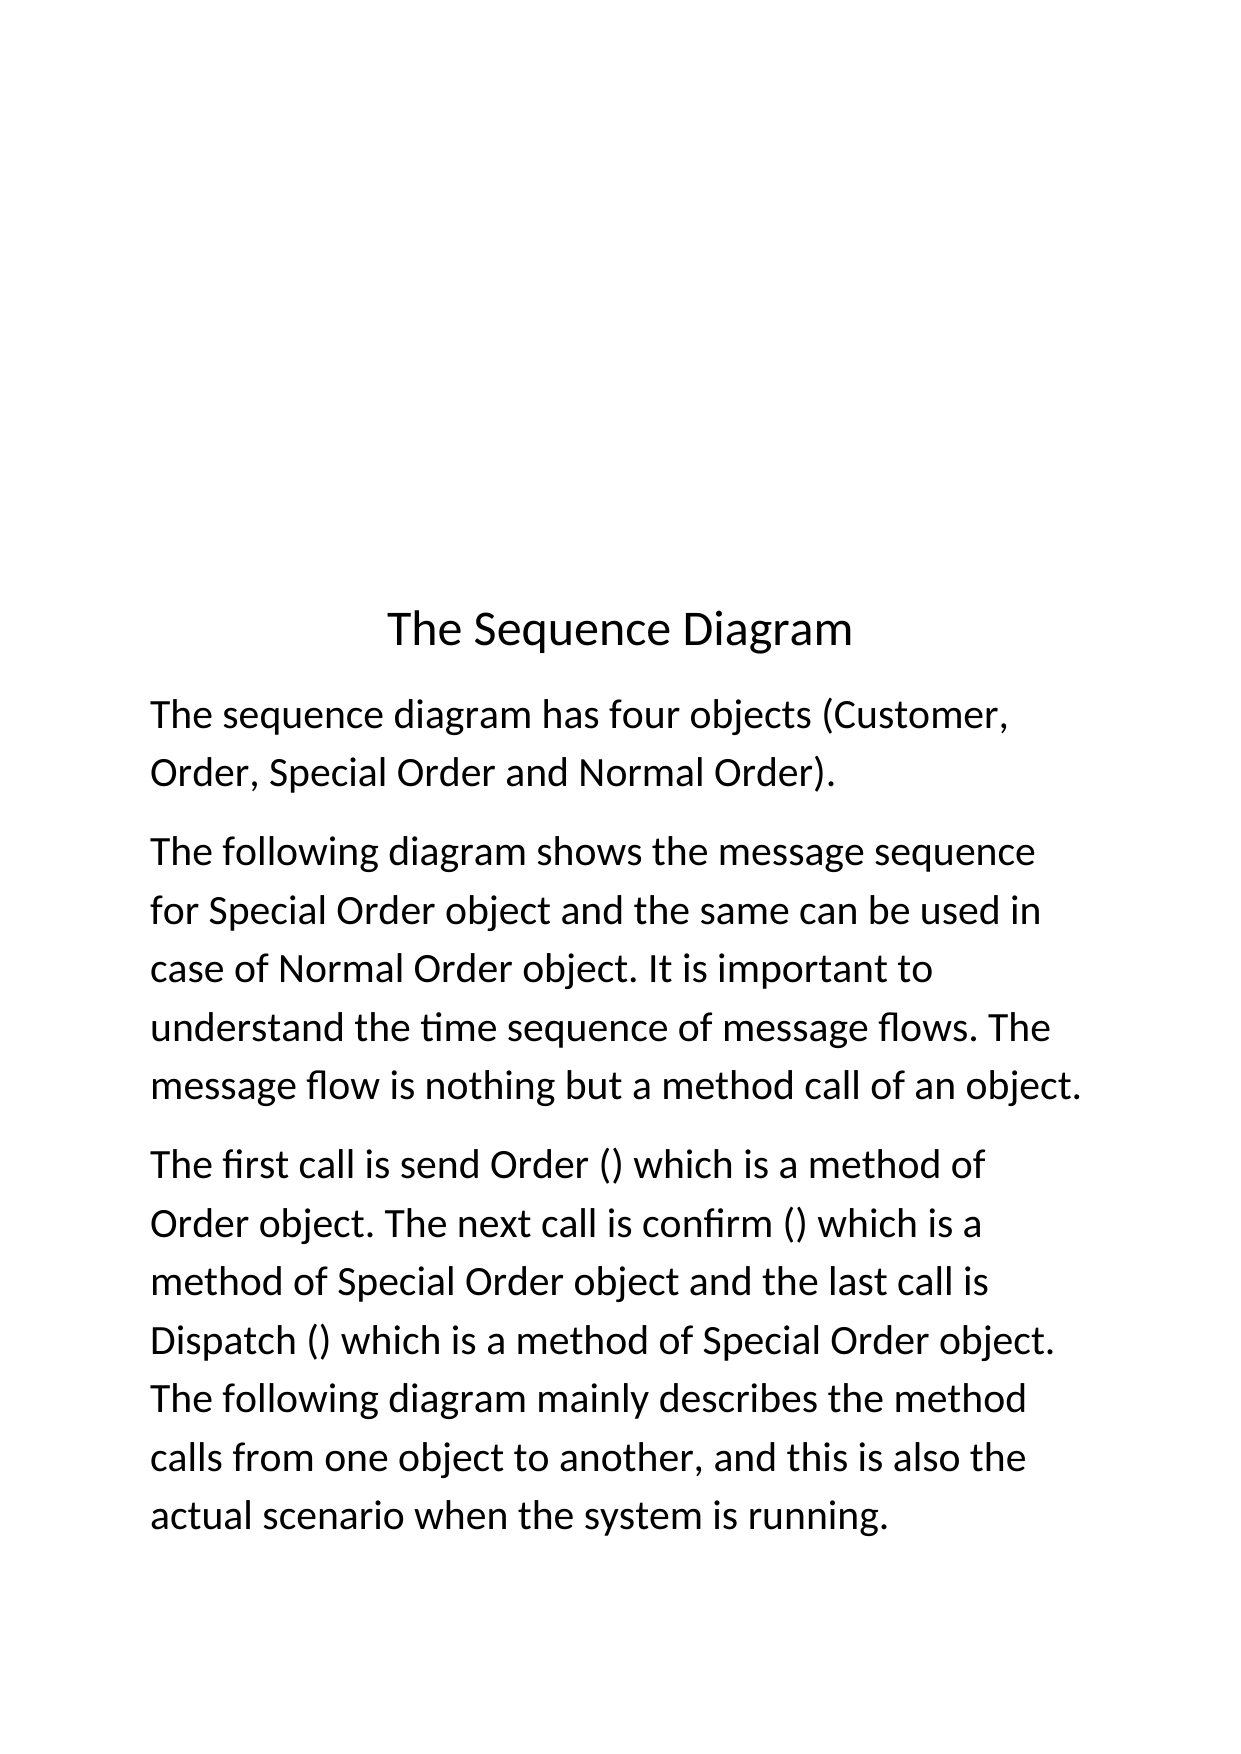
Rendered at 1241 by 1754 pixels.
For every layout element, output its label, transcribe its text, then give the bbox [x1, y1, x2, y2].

text The following diagram shows the message sequence for Special Order object and the same can be used in case of Normal Order object. It is important to understand the time sequence of message flows. The message flow is nothing but a method call of an object. [150, 825, 1090, 1110]
text The Sequence Diagram [150, 597, 1090, 658]
text The first call is send Order () which is a method of Order object. The next call is confirm () which is a method of Special Order object and the last call is Dispatch () which is a method of Special Order object. The following diagram mainly describes the method calls from one object to another, and this is also the actual scenario when the system is running. [150, 1138, 1090, 1540]
text The sequence diagram has four objects (Customer, Order, Special Order and Normal Order). [150, 688, 1090, 797]
